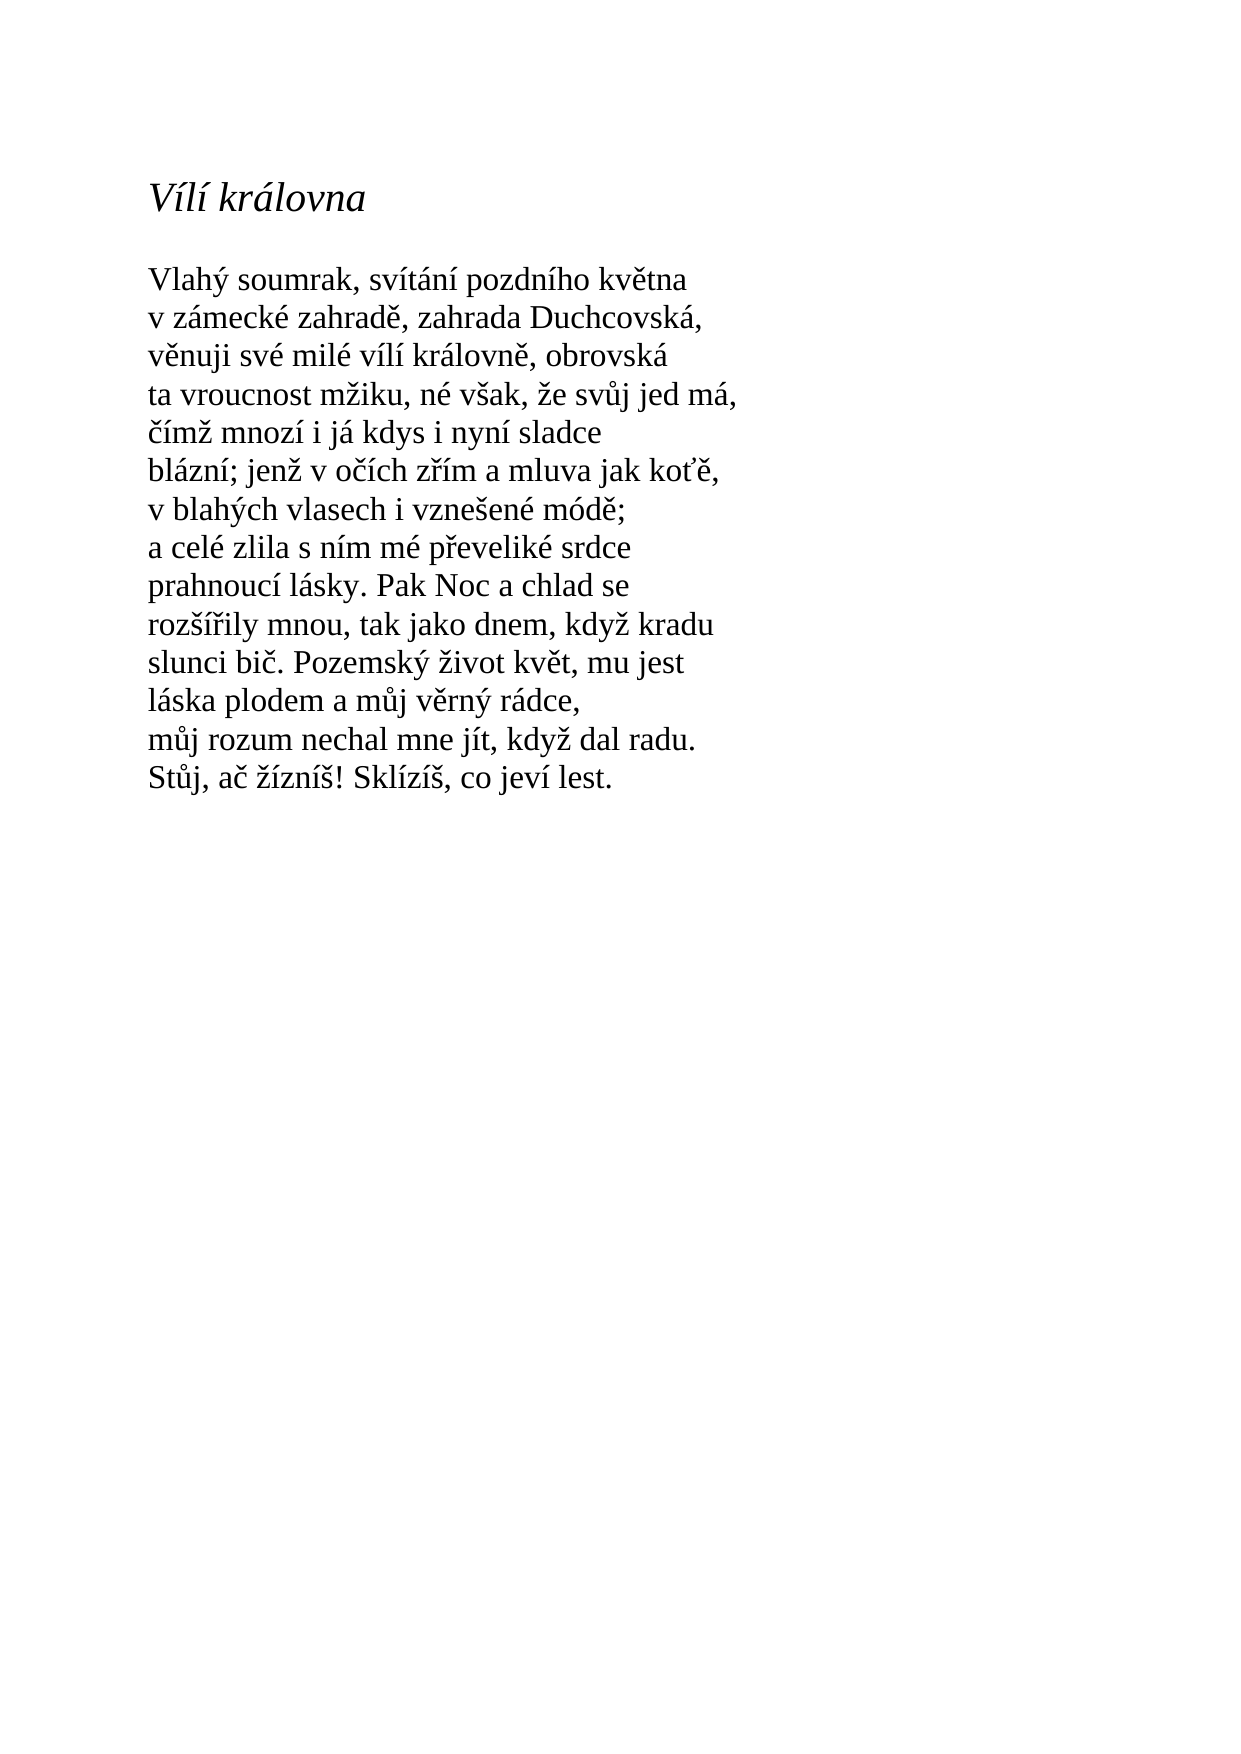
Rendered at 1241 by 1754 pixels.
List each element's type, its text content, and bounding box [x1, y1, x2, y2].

text Vílí královna [148, 173, 1093, 221]
text v zámecké zahradě, zahrada Duchcovská, [148, 297, 1093, 336]
text láska plodem a můj věrný rádce, [148, 681, 1093, 719]
text čímž mnozí i já kdys i nyní sladce [148, 412, 1093, 451]
text v blahých vlasech i vznešené módě; [148, 489, 1093, 527]
text slunci bič. Pozemský život květ, mu jest [148, 642, 1093, 681]
text ta vroucnost mžiku, né však, že svůj jed má, [148, 374, 1093, 412]
text můj rozum nechal mne jít, když dal radu. [148, 719, 1093, 757]
text blázní; jenž v očích zřím a mluva jak koťě, [148, 451, 1093, 489]
text Stůj, ač žízníš! Sklízíš, co jeví lest. [148, 757, 1093, 796]
text Vlahý soumrak, svítání pozdního května [148, 259, 1093, 297]
text a celé zlila s ním mé převeliké srdce [148, 527, 1093, 566]
text prahnoucí lásky. Pak Noc a chlad se [148, 566, 1093, 604]
text věnuji své milé vílí královně, obrovská [148, 336, 1093, 374]
text rozšířily mnou, tak jako dnem, když kradu [148, 604, 1093, 642]
